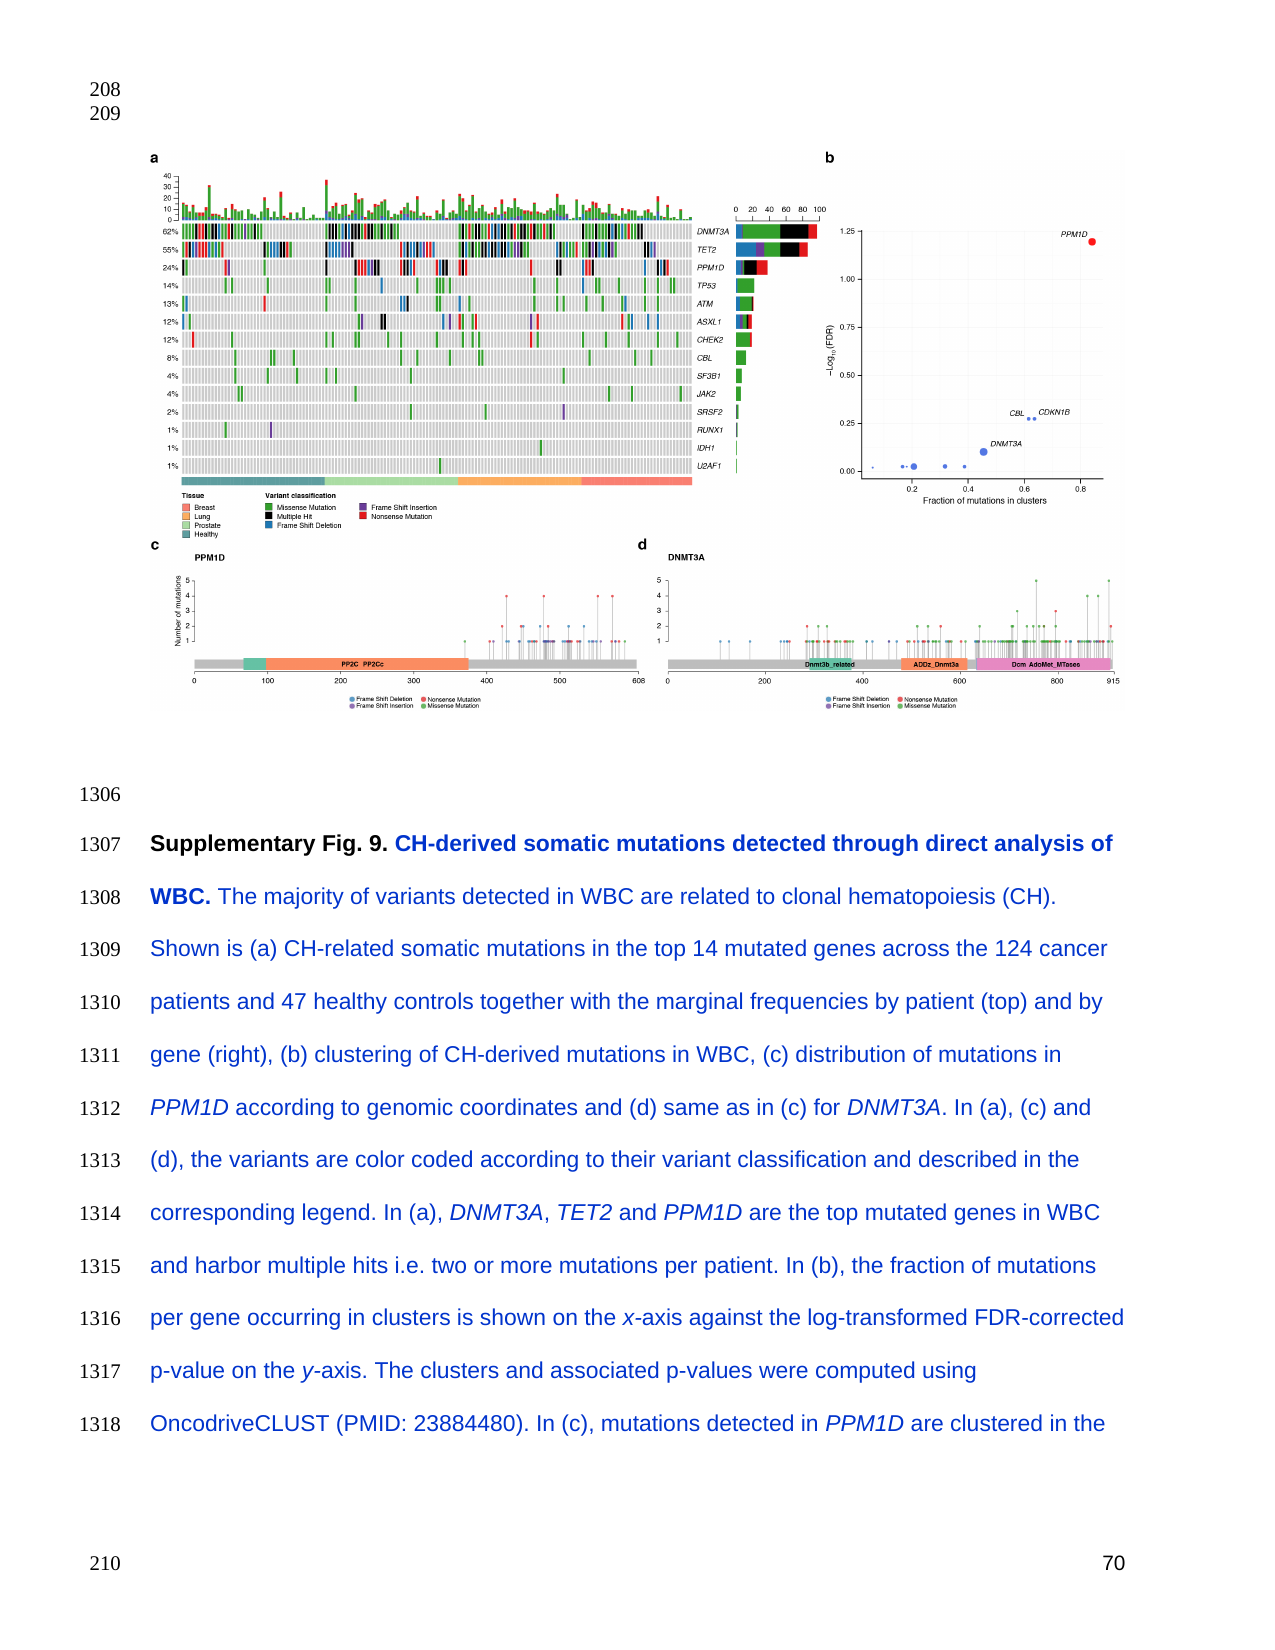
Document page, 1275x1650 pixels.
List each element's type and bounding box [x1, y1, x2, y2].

text [150, 830, 1125, 1436]
picture [150, 150, 1125, 711]
